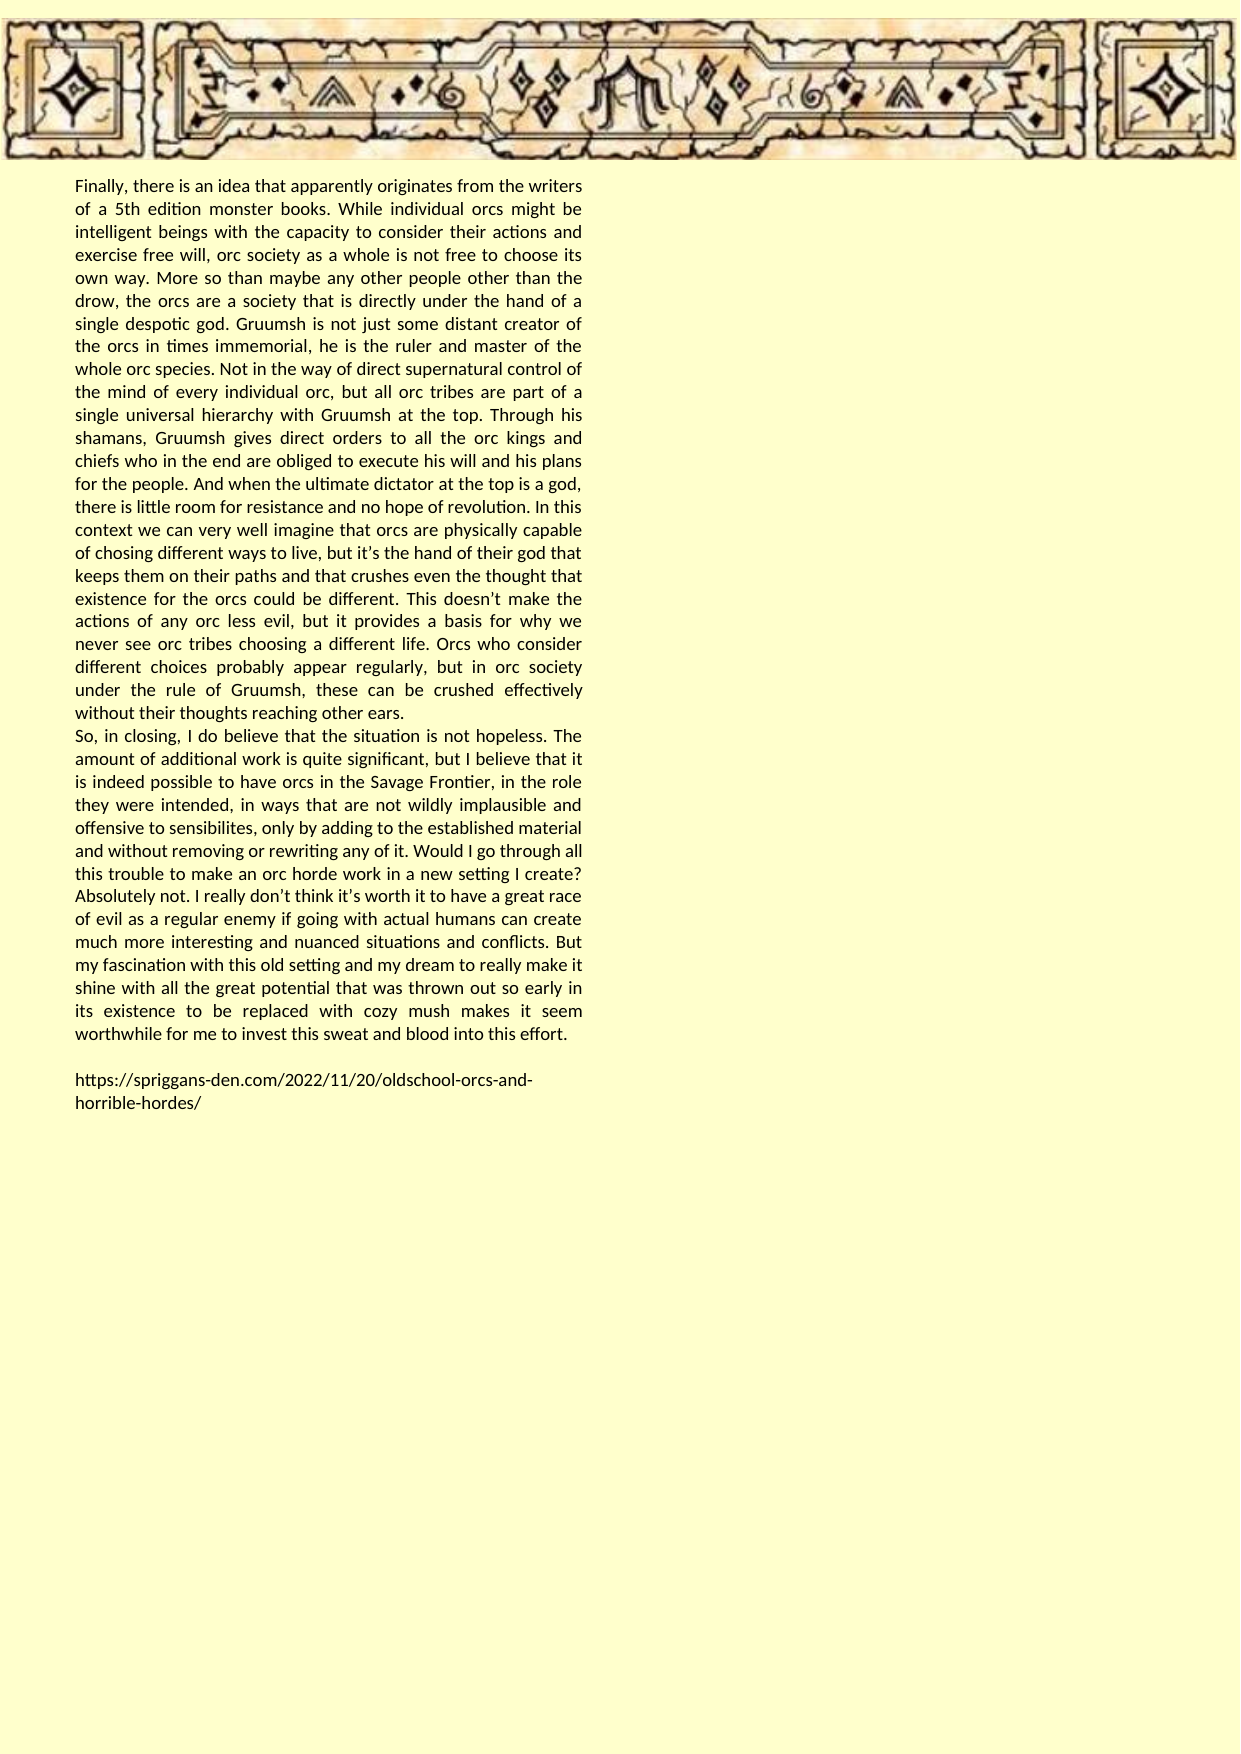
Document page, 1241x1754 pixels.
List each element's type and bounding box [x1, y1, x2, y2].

picture [0, 18, 1236, 159]
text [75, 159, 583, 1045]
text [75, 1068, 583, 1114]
